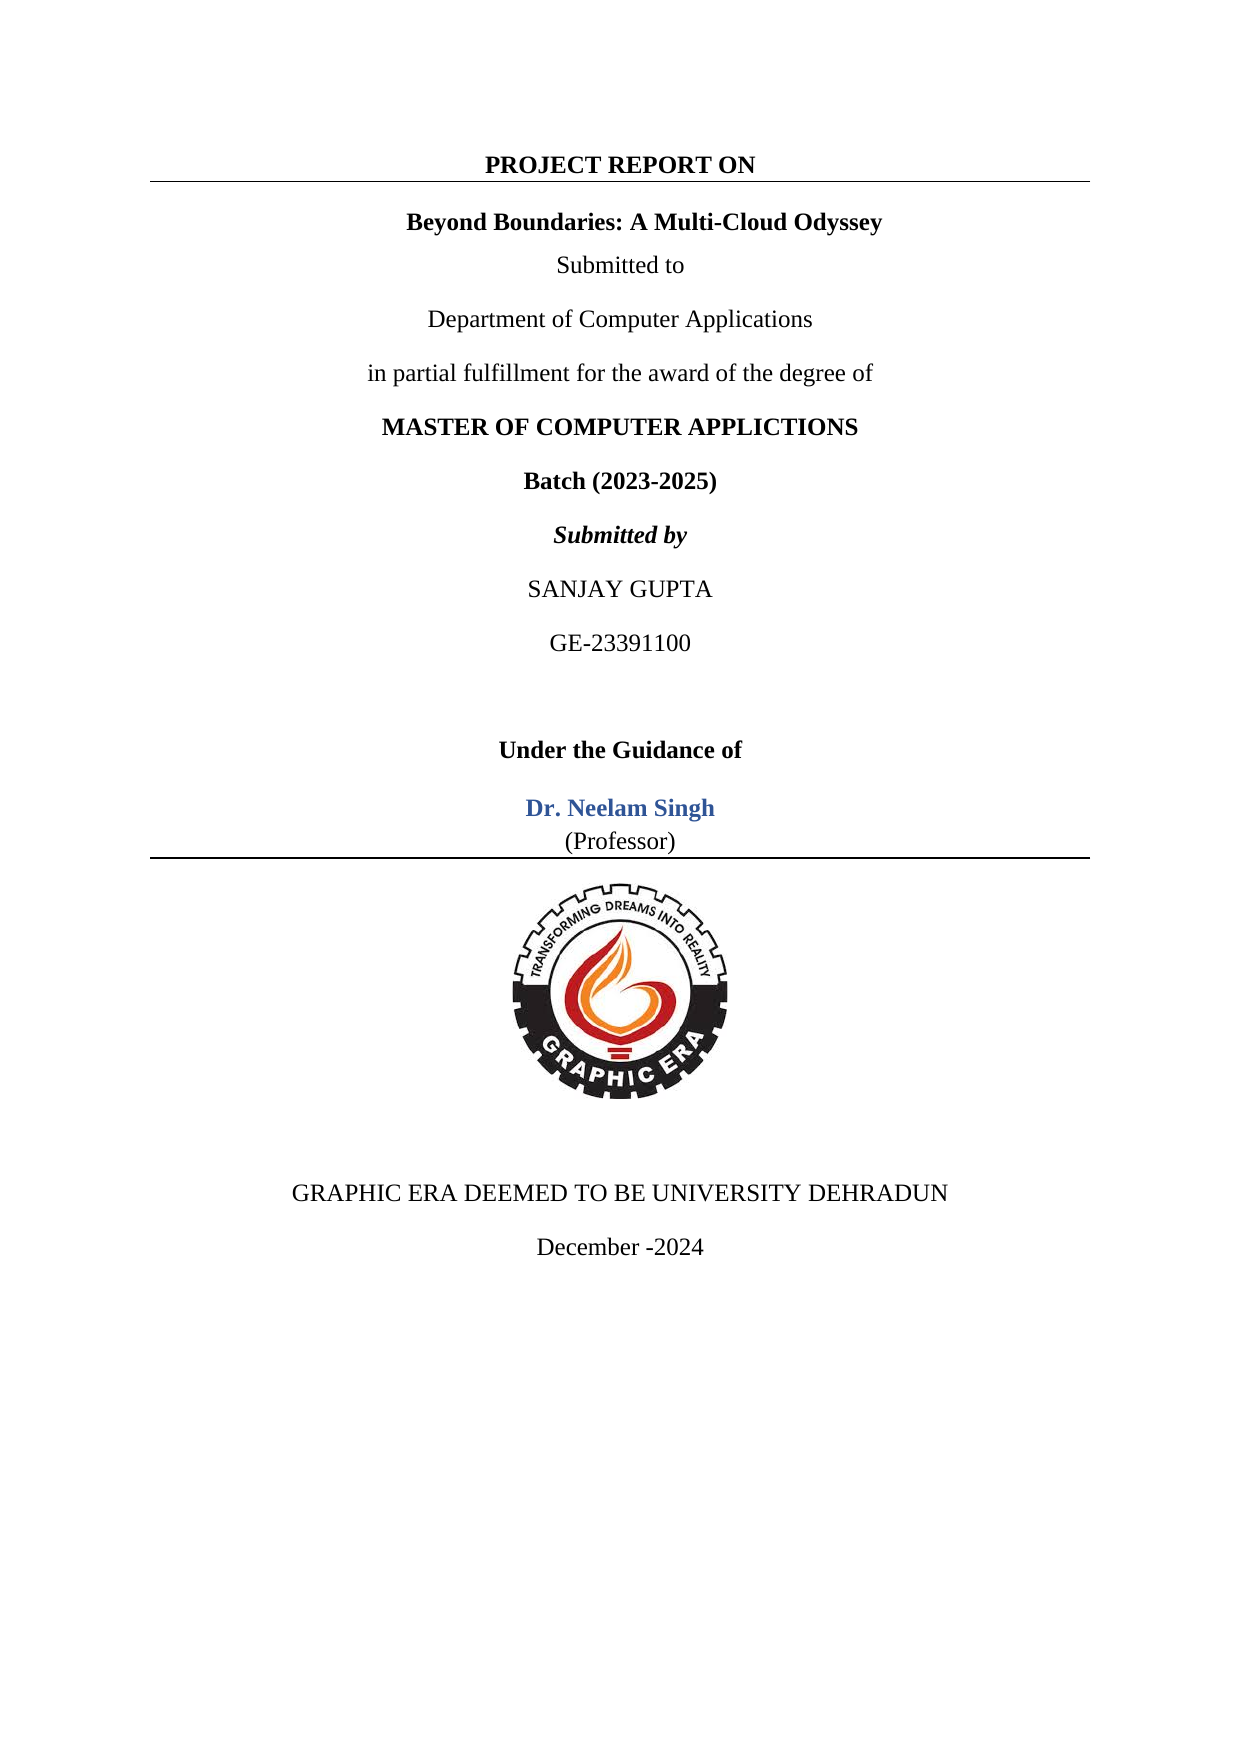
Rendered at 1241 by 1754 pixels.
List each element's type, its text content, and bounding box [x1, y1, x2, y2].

text MASTER OF COMPUTER APPLICTIONS [150, 412, 1090, 441]
text GE-23391100 [150, 628, 1090, 656]
text December -2024 [150, 1232, 1090, 1260]
text Submitted to [150, 251, 1090, 279]
text SANJAY GUPTA [150, 574, 1090, 602]
subtitle Dr. Neelam Singh [150, 793, 1090, 822]
text Beyond Boundaries: A Multi-Cloud Odyssey [150, 207, 1090, 236]
text PROJECT REPORT ON [150, 150, 1090, 181]
text Batch (2023-2025) [150, 466, 1090, 495]
text Department of Computer Applications [150, 304, 1090, 333]
text in partial fulfillment for the award of the degree of [150, 358, 1090, 387]
text (Professor) [150, 826, 1090, 857]
text GRAPHIC ERA DEEMED TO BE UNIVERSITY DEHRADUN [150, 1178, 1090, 1206]
text Under the Guidance of [150, 735, 1090, 764]
picture [512, 883, 728, 1099]
text Submitted by [150, 520, 1090, 549]
